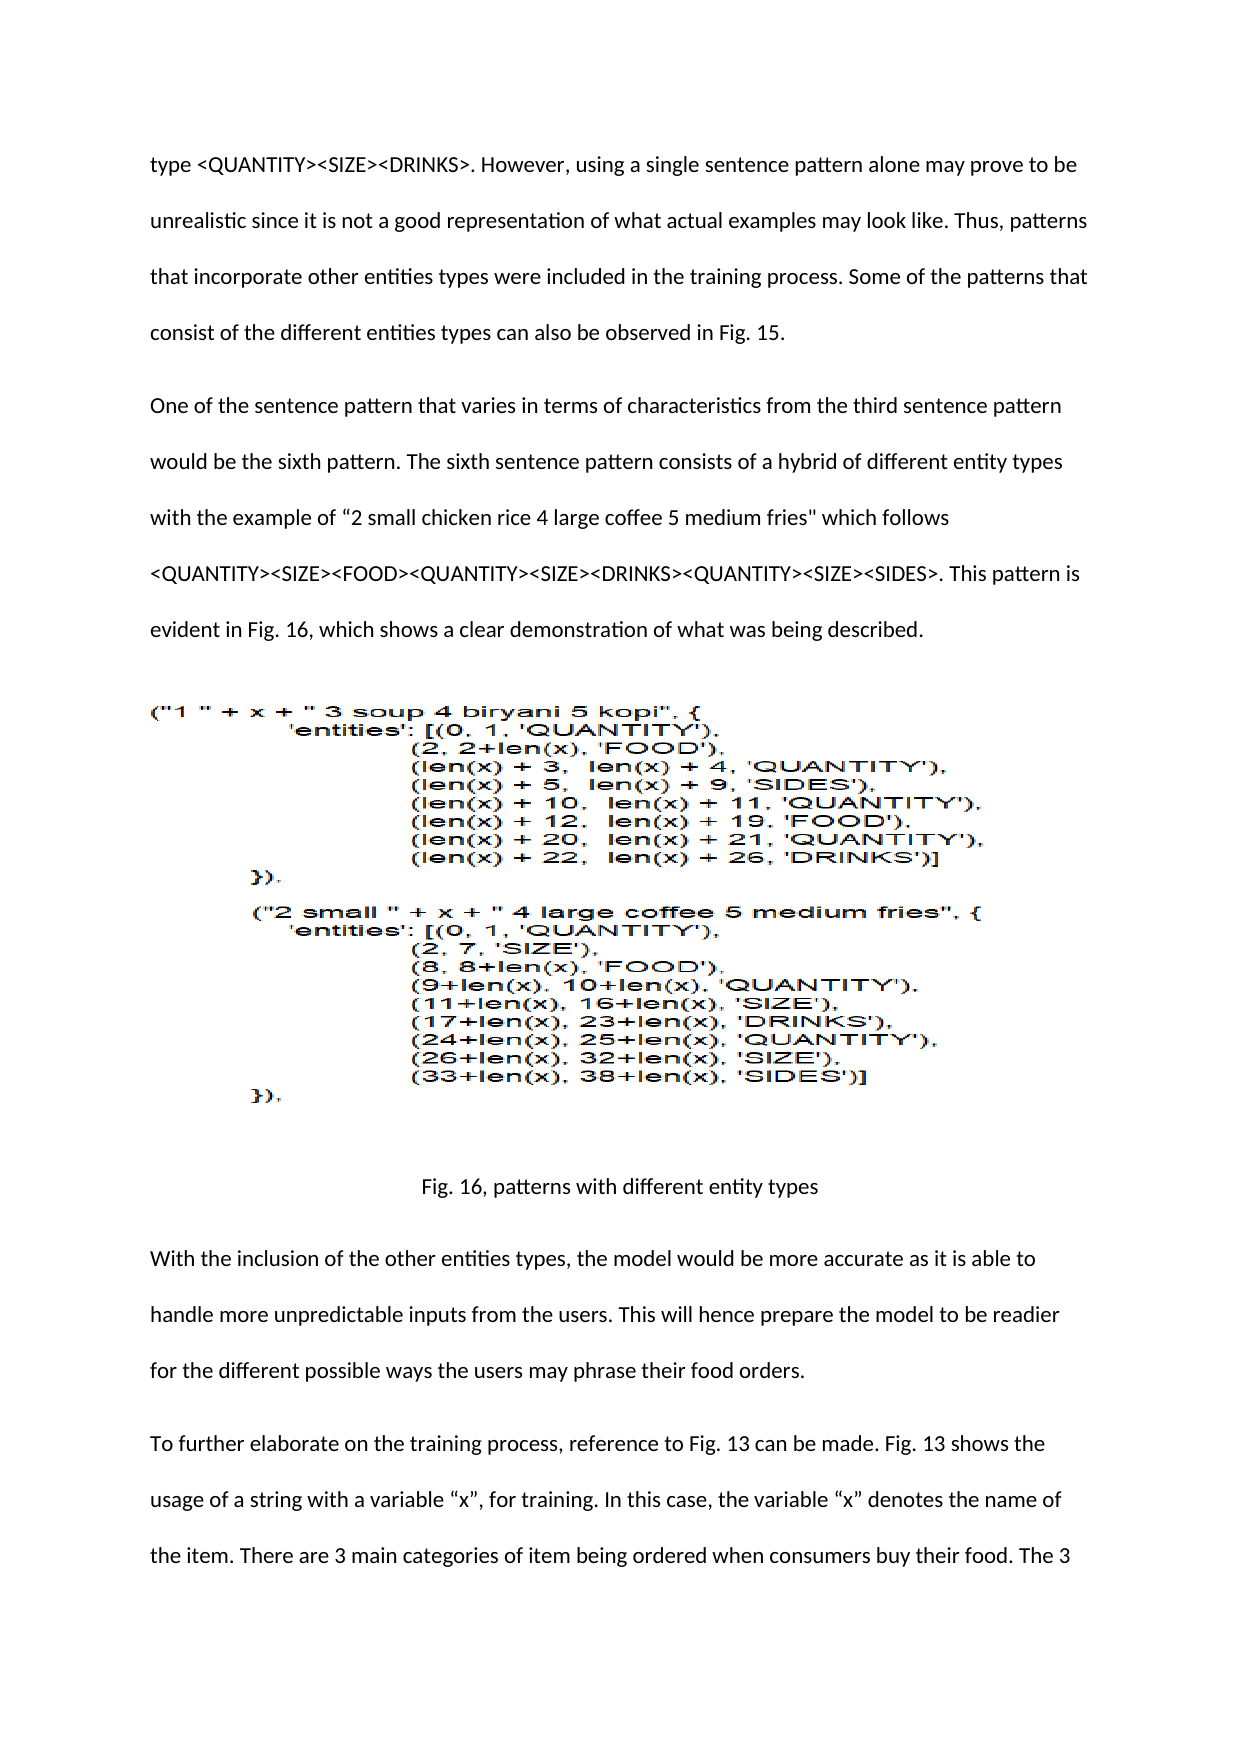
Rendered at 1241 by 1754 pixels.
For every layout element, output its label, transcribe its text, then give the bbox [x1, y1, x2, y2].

text One of the sentence pattern that varies in terms of characteristics from the third sentence pattern would be the sixth pattern. The sixth sentence pattern consists of a hybrid of different entity types with the example of “2 small chicken rice 4 large coffee 5 medium fries" which follows <QUANTITY><SIZE><FOOD><QUANTITY><SIZE><DRINKS><QUANTITY><SIZE><SIDES>. This pattern is evident in Fig. 16, which shows a clear demonstration of what was being described. [150, 391, 1090, 643]
text Fig. 16, patterns with different entity types [150, 1172, 1090, 1200]
picture [150, 687, 1039, 1128]
text With the inclusion of the other entities types, the model would be more accurate as it is able to handle more unpredictable inputs from the users. This will hence prepare the model to be readier for the different possible ways the users may phrase their food orders. [150, 1244, 1090, 1385]
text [150, 150, 1090, 346]
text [150, 1429, 1090, 1569]
